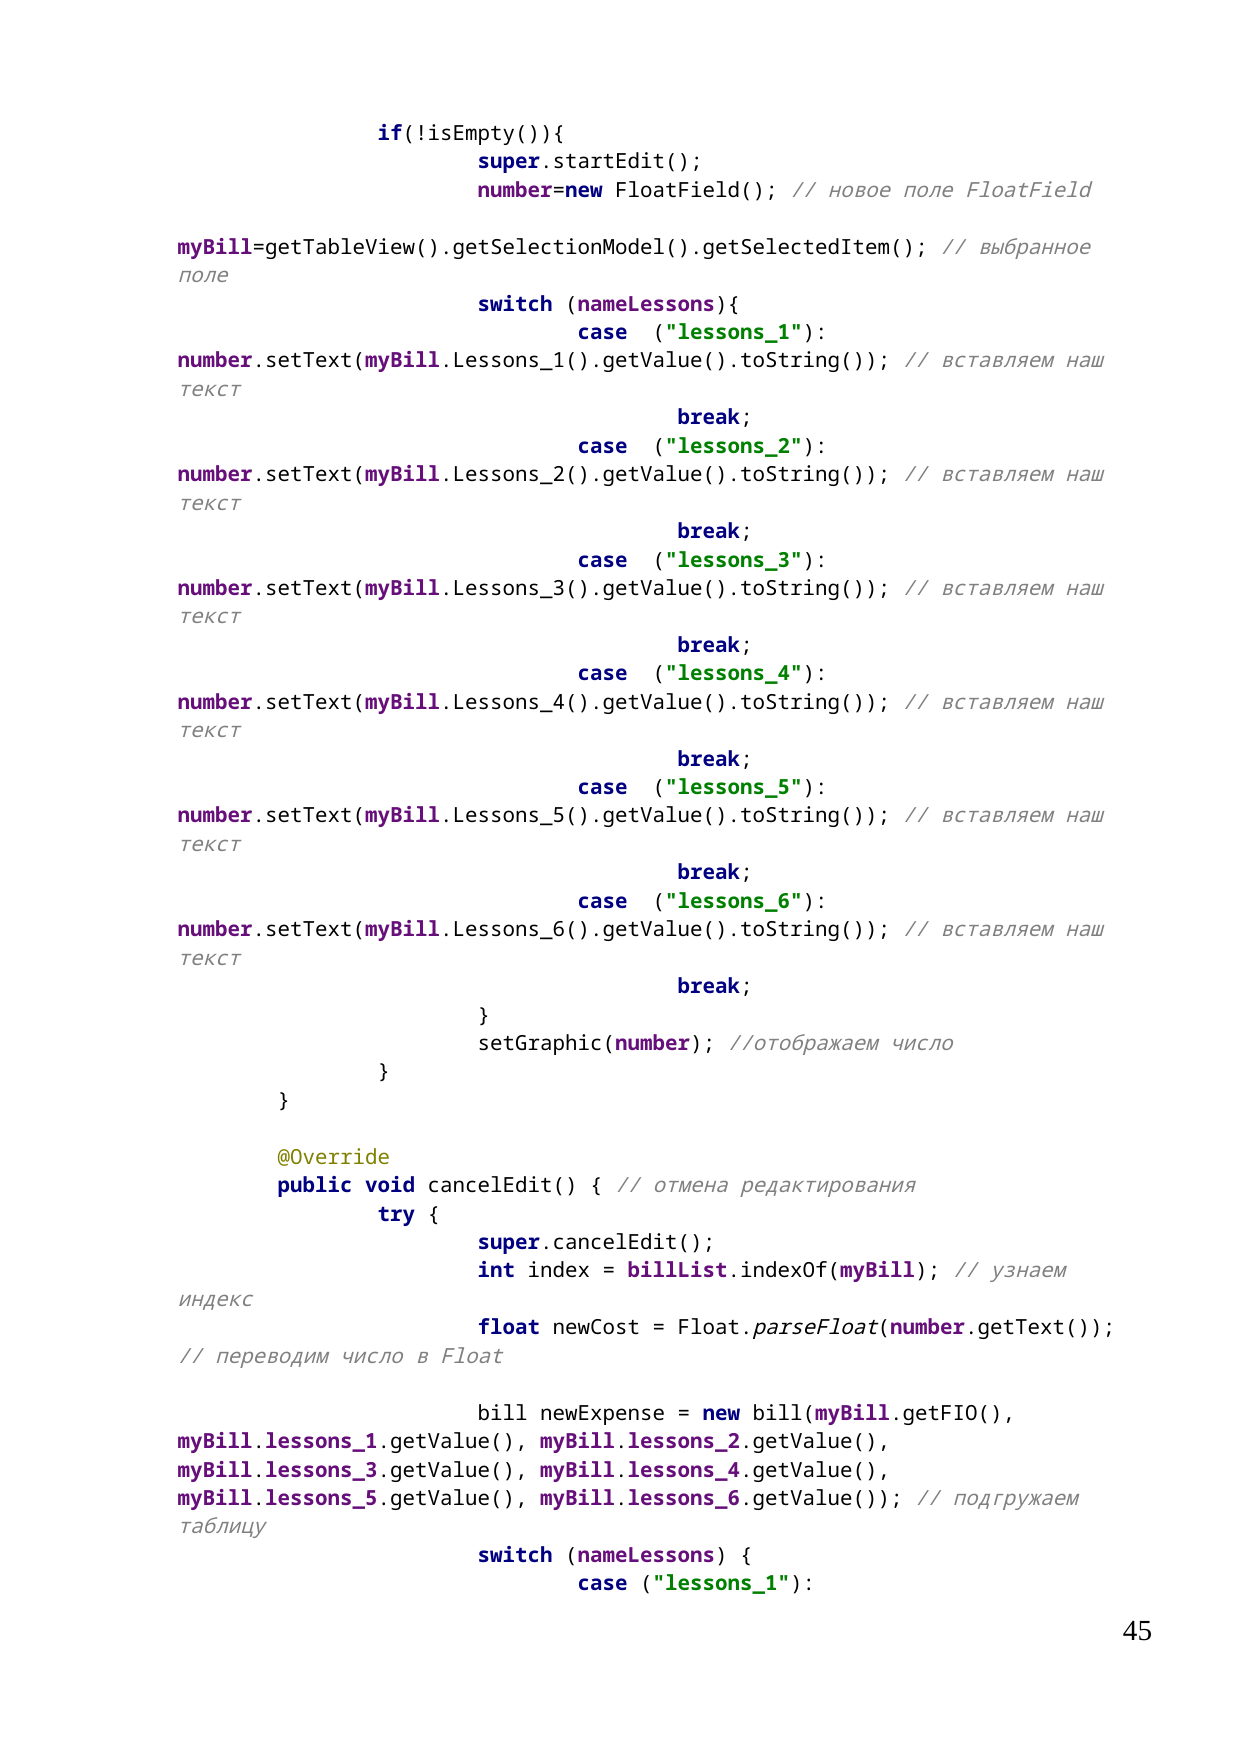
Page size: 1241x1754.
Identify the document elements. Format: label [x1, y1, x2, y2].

text [177, 118, 1152, 1597]
